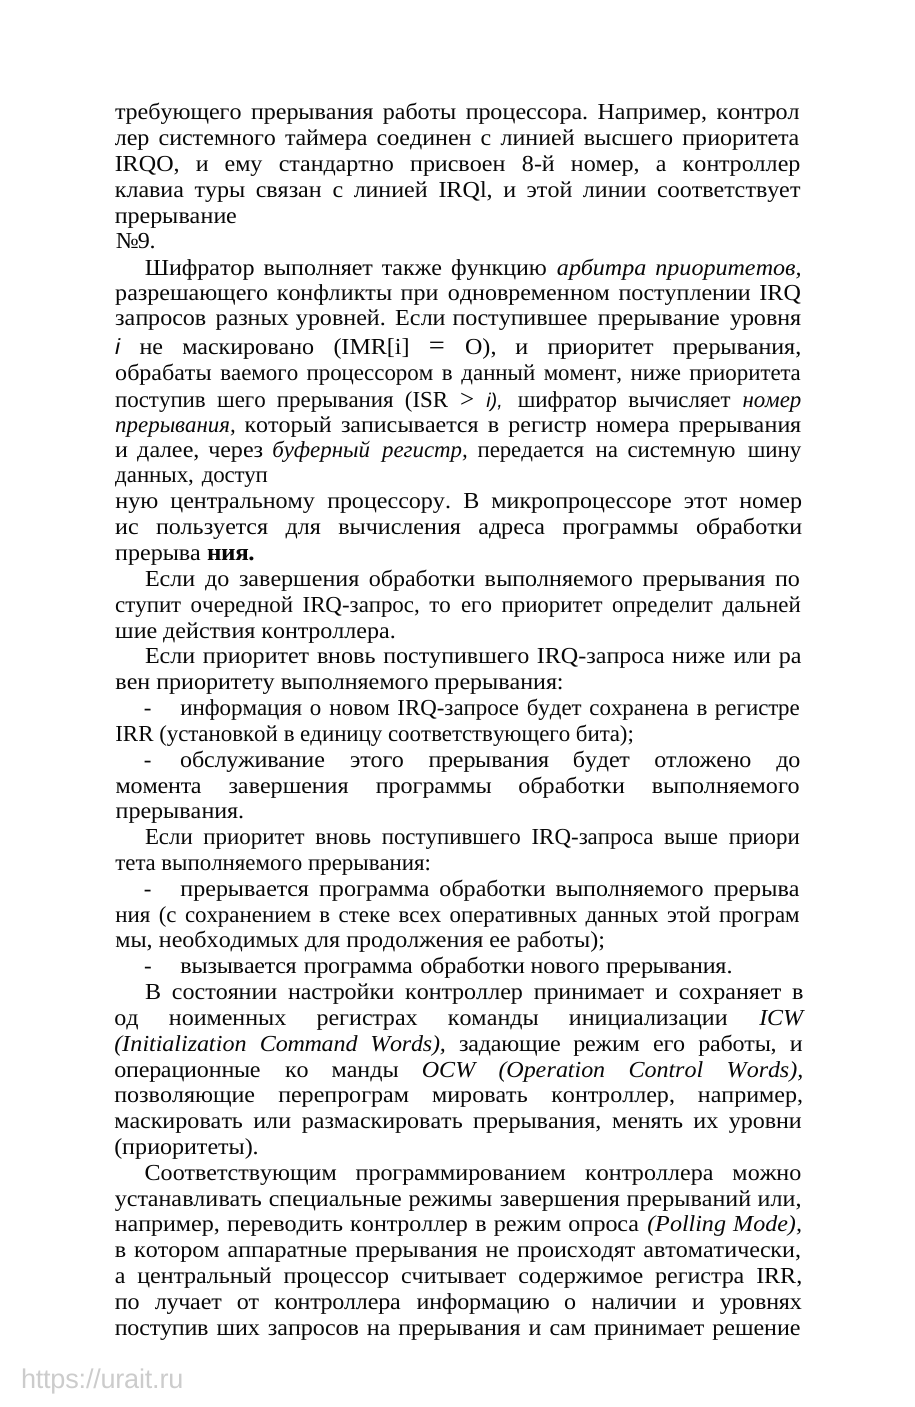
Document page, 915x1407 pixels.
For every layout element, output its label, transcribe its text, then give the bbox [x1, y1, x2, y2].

text ную центральному процессору. В микропроцессоре этот номер ис­ пользуется для вычисления адреса программы обработки прерыва­ ния. [115, 488, 802, 566]
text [114, 1159, 802, 1340]
text Если до завершения обработки выполняемого прерывания по­ ступит очередной IRQ-зaпpoc, то его приоритет определит дальней­ шие действия контроллера. [115, 566, 801, 643]
list информация о новом IRQ-зaпpoce будет сохранена в регистре IRR (установкой в единицу соответствующего бита); [115, 694, 801, 746]
list вызывается программа обработки нового прерывания. [144, 953, 817, 979]
list обслуживание этого прерывания будет отложено до момента завершения программы обработки выполняемого прерывания. [115, 747, 800, 824]
list прерывается программа обработки выполняемого прерыва­ ния (с сохранением в стеке всех оперативных данных этой програм­ мы, необходимых для продолжения ее работы); [115, 876, 801, 953]
text Если приоритет вновь поступившего IRQ-зaпpoca ниже или ра­ вен приоритету выполняемого прерывания: [115, 643, 802, 694]
text Шифратор выполняет также функцию арбитра приоритетов, разрешающего конфликты при одновременном поступлении IRQ­ запросов разных уровней. Если поступившее прерывание уровня i не маскировано (IMR[i] = О), и приоритет прерывания, обрабаты­ ваемого процессором в данный момент, ниже приоритета поступив­ шего прерывания (ISR > i), шифратор вычисляет номер прерывания, который записывается в регистр номера прерывания и далее, через буферный регистр, передается на системную шину данных, доступ­ [115, 255, 801, 488]
text Если приоритет вновь поступившего IRQ-зaпpoca выше приори­ тета выполняемого прерывания: [115, 824, 801, 876]
text №9. [116, 228, 817, 254]
text требующего прерывания работы процессора. Например, контрол­ лер системного таймера соединен с линией высшего приоритета IRQO, и ему стандартно присвоен 8-й номер, а контроллер клавиа­ туры связан с линией IRQl, и этой линии соответствует прерывание [114, 99, 801, 228]
text В состоянии настройки контроллер принимает и сохраняет в од­ ноименных регистрах команды инициализации ICW (Initialization Command Words), задающие режим его работы, и операционные ко­ манды OCW (Operation Control Words), позволяющие перепрограм­ мировать контроллер, например, маскировать или размаскировать прерывания, менять их уровни (приоритеты). [114, 979, 803, 1159]
